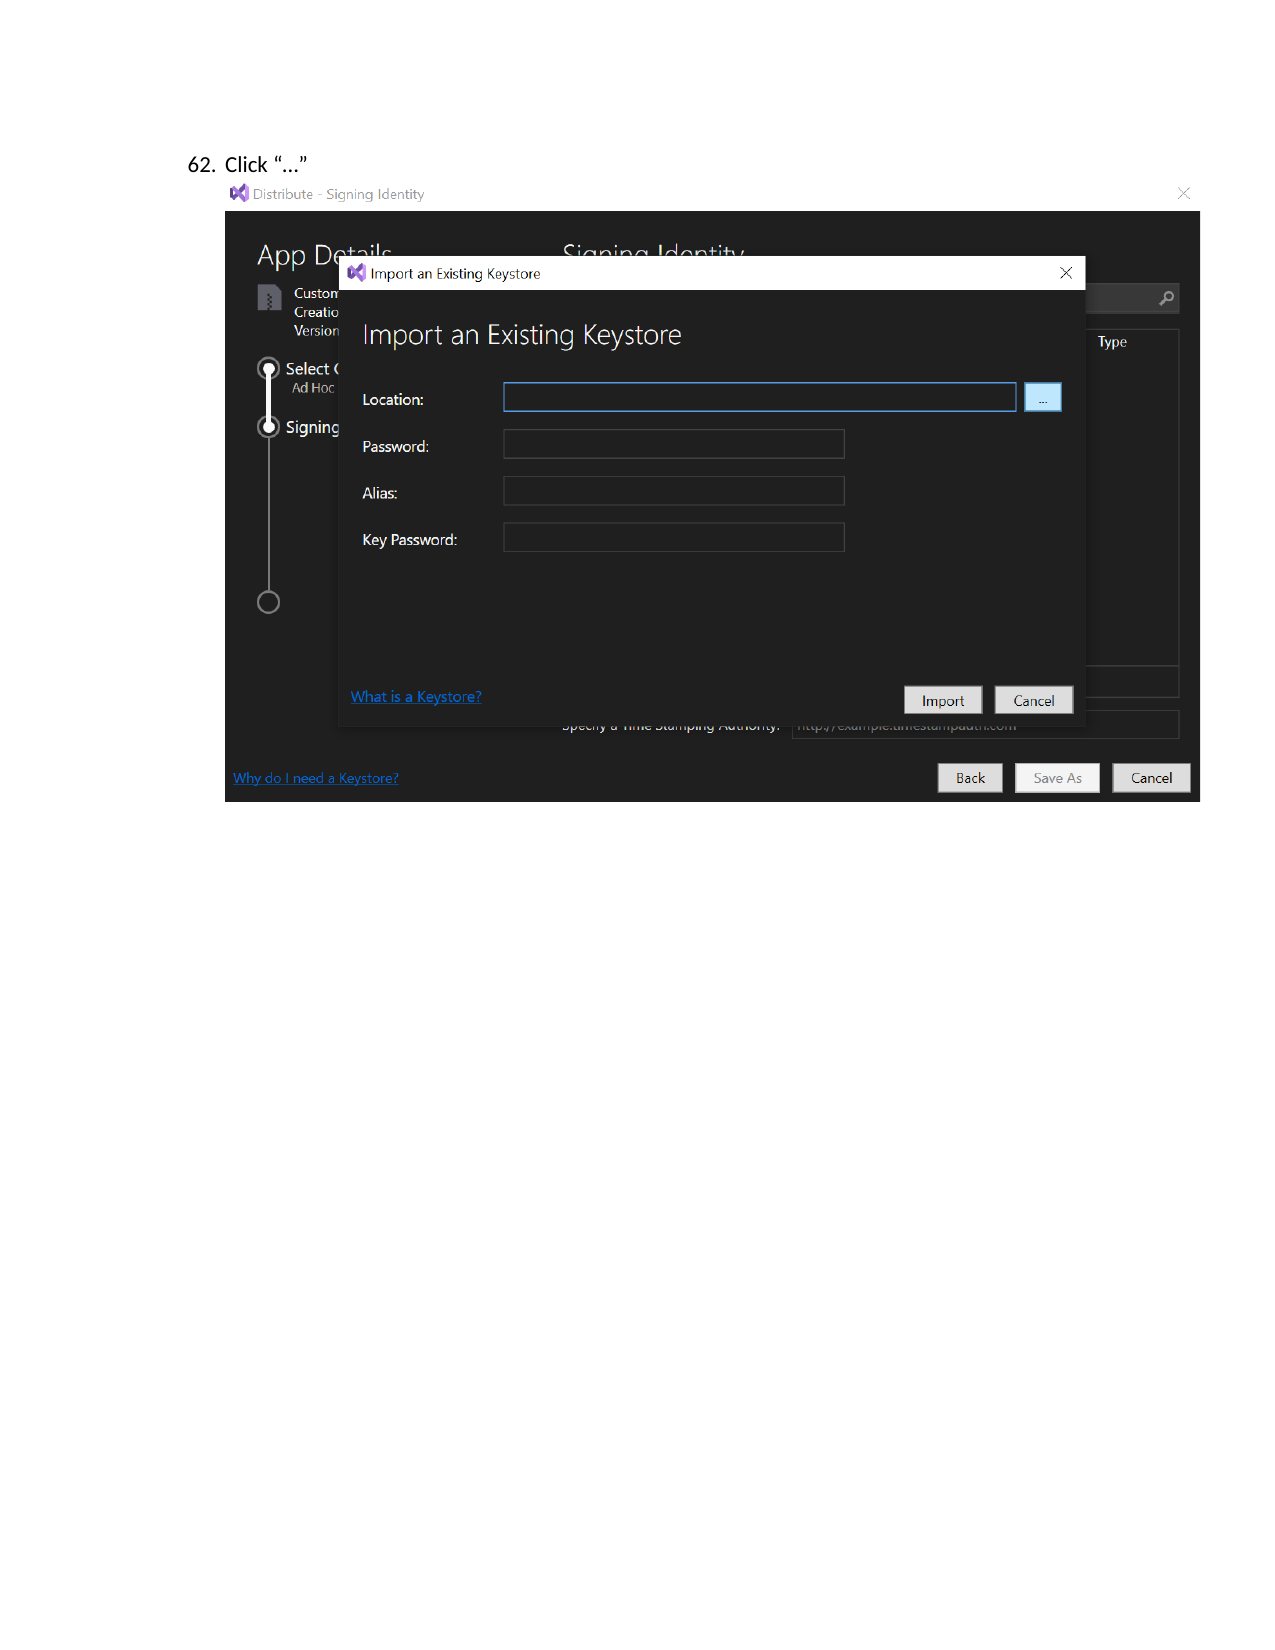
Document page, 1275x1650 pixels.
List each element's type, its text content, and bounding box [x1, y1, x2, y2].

picture [225, 180, 1200, 802]
